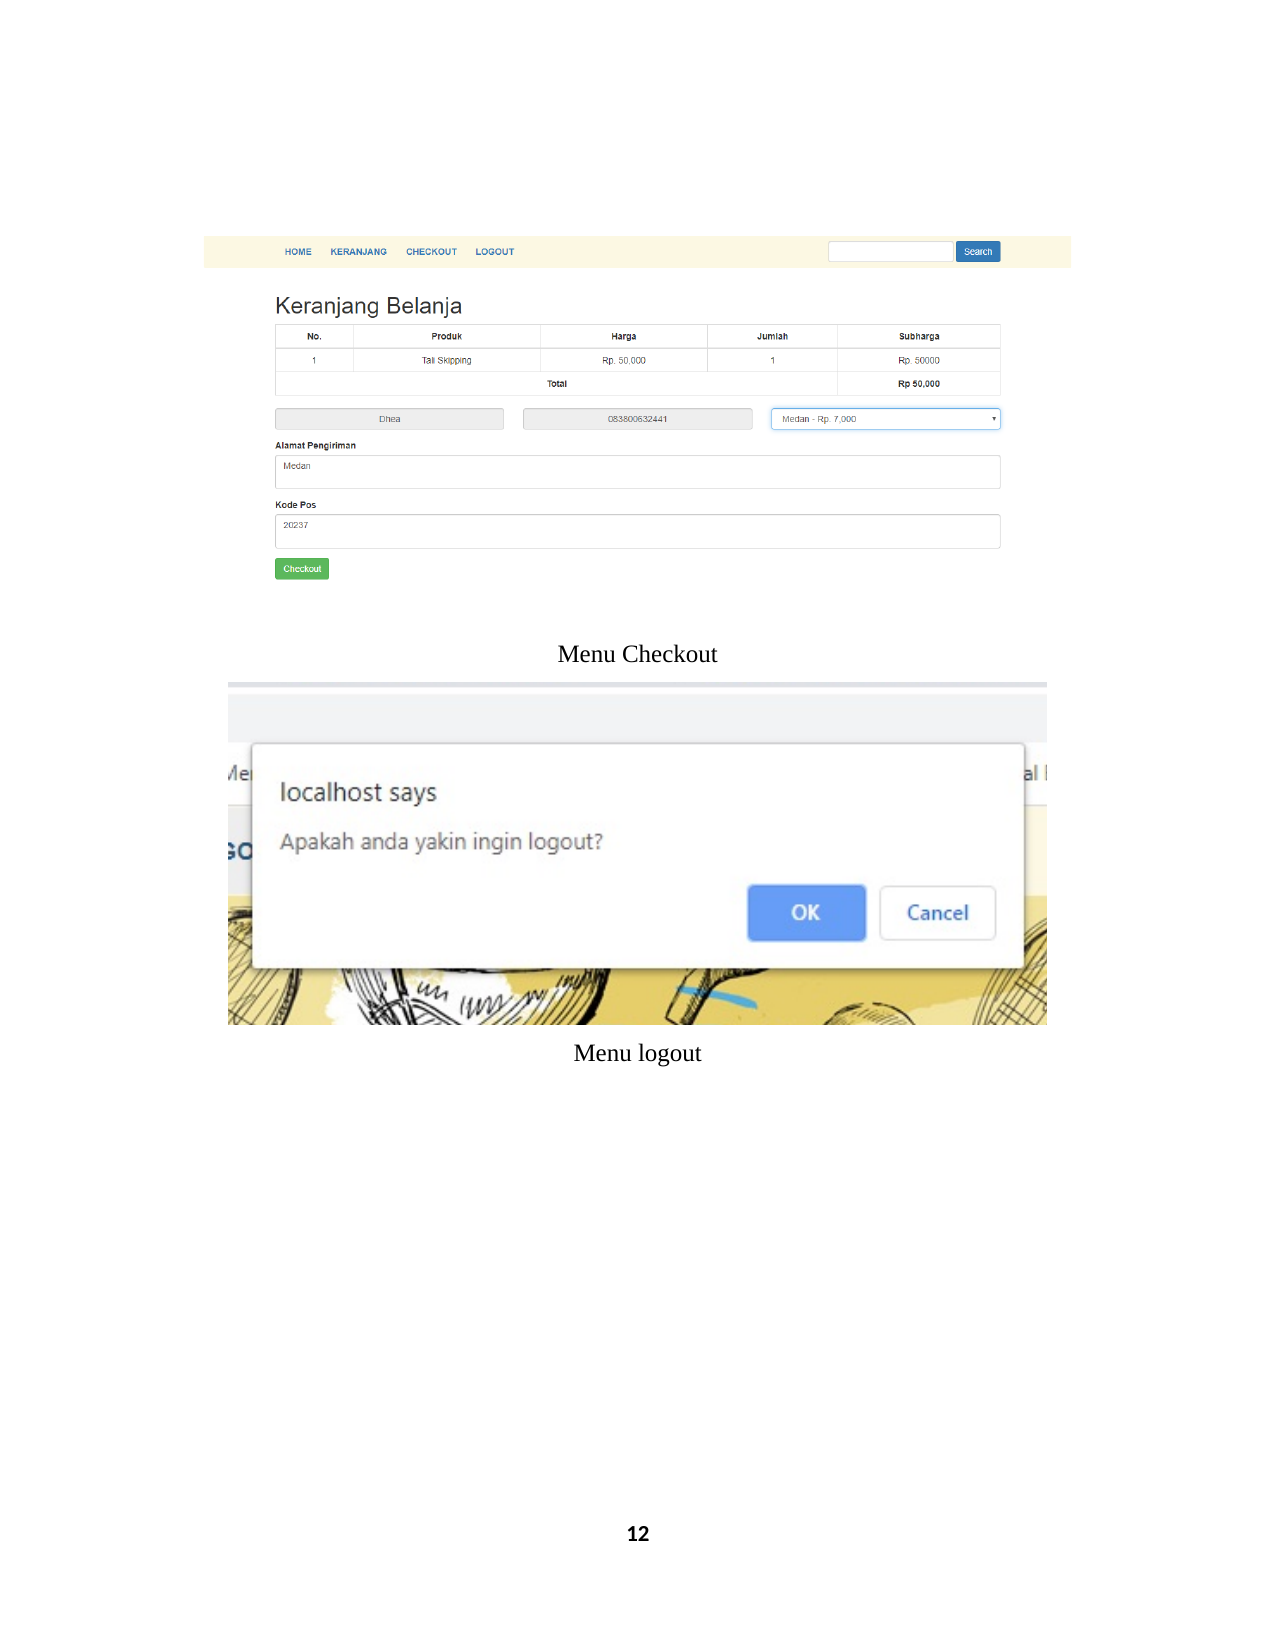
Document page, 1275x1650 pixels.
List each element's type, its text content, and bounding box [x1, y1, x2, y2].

text Menu logout [150, 1038, 1125, 1067]
picture [228, 682, 1047, 1025]
text Menu Checkout [150, 639, 1125, 668]
picture [203, 236, 1072, 626]
